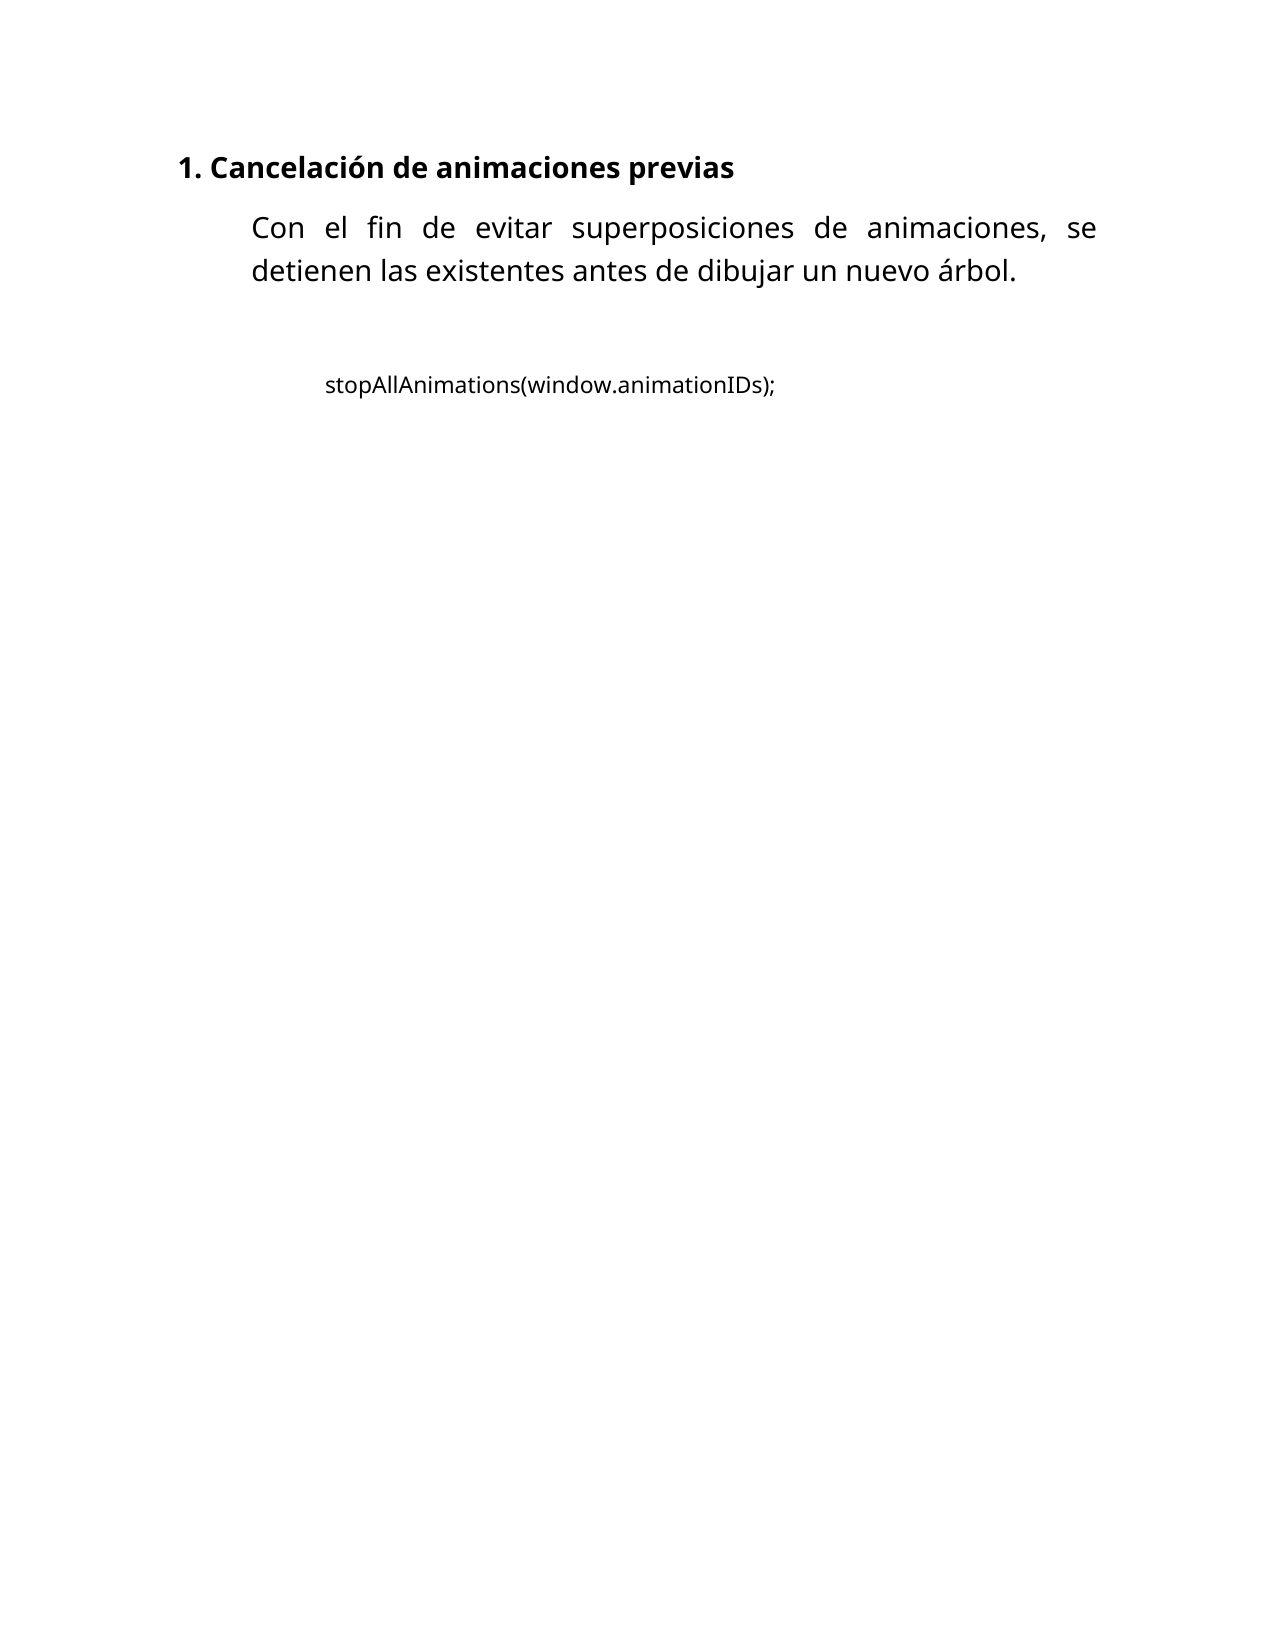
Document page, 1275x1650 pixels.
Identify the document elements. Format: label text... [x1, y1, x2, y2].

text stopAllAnimations(window.animationIDs); [325, 369, 1098, 400]
text 1. Cancelación de animaciones previas [177, 148, 1098, 187]
text Con el fin de evitar superposiciones de animaciones, se detienen las existentes antes de dibujar un nuevo árbol. [251, 207, 1098, 289]
